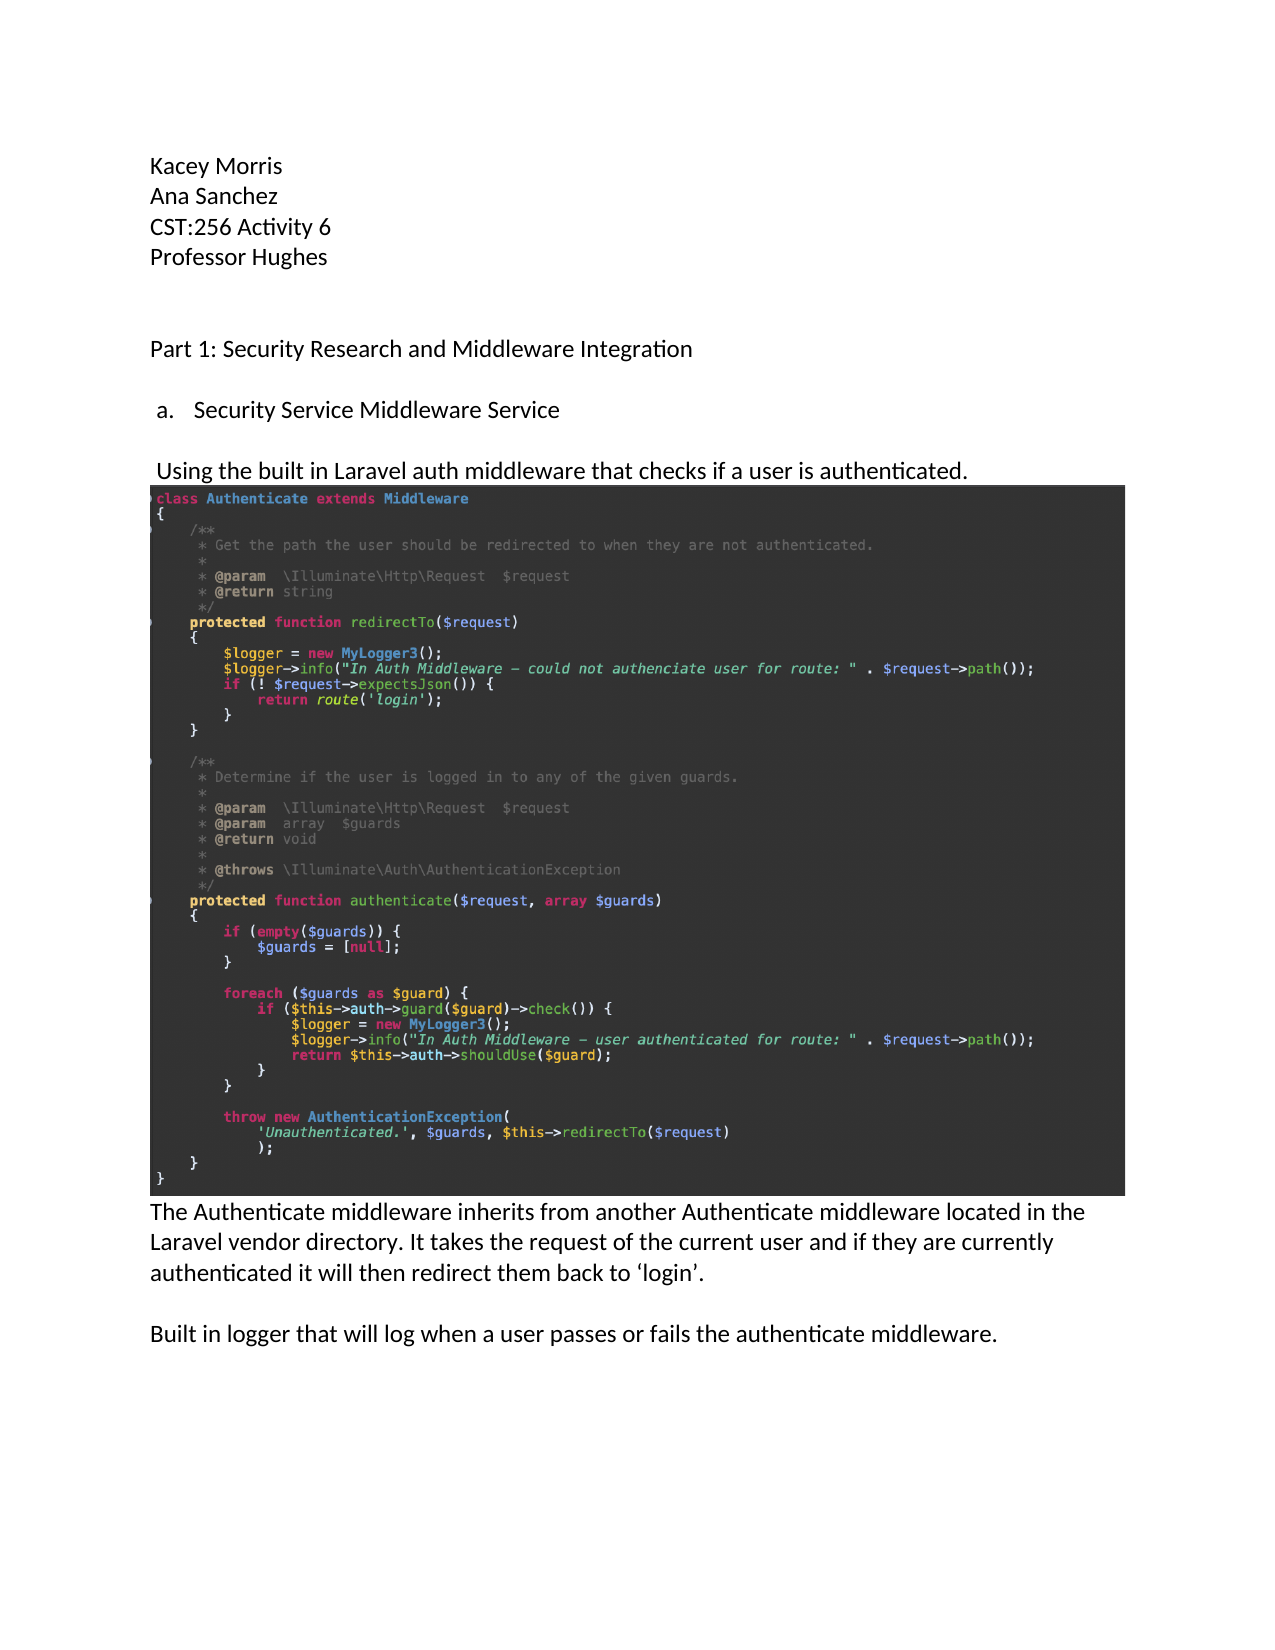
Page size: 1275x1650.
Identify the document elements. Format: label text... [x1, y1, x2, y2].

text Ana Sanchez [150, 181, 1125, 211]
text Part 1: Security Research and Middleware Integration [150, 303, 1125, 364]
text Kacey Morris [150, 150, 1125, 181]
text Using the built in Laravel auth middleware that checks if a user is authenticated. [156, 455, 1125, 485]
text Built in logger that will log when a user passes or fails the authenticate middleware. [150, 1318, 1125, 1379]
picture [150, 485, 1125, 1196]
text The Authenticate middleware inherits from another Authenticate middleware located in the Laravel vendor directory. It takes the request of the current user and if they are currently authenticated it will then redirect them back to ‘login’. [150, 1196, 1125, 1287]
text CST:256 Activity 6 [150, 211, 1125, 242]
list Security Service Middleware Service [156, 394, 1125, 425]
text Professor Hughes [150, 242, 1125, 272]
